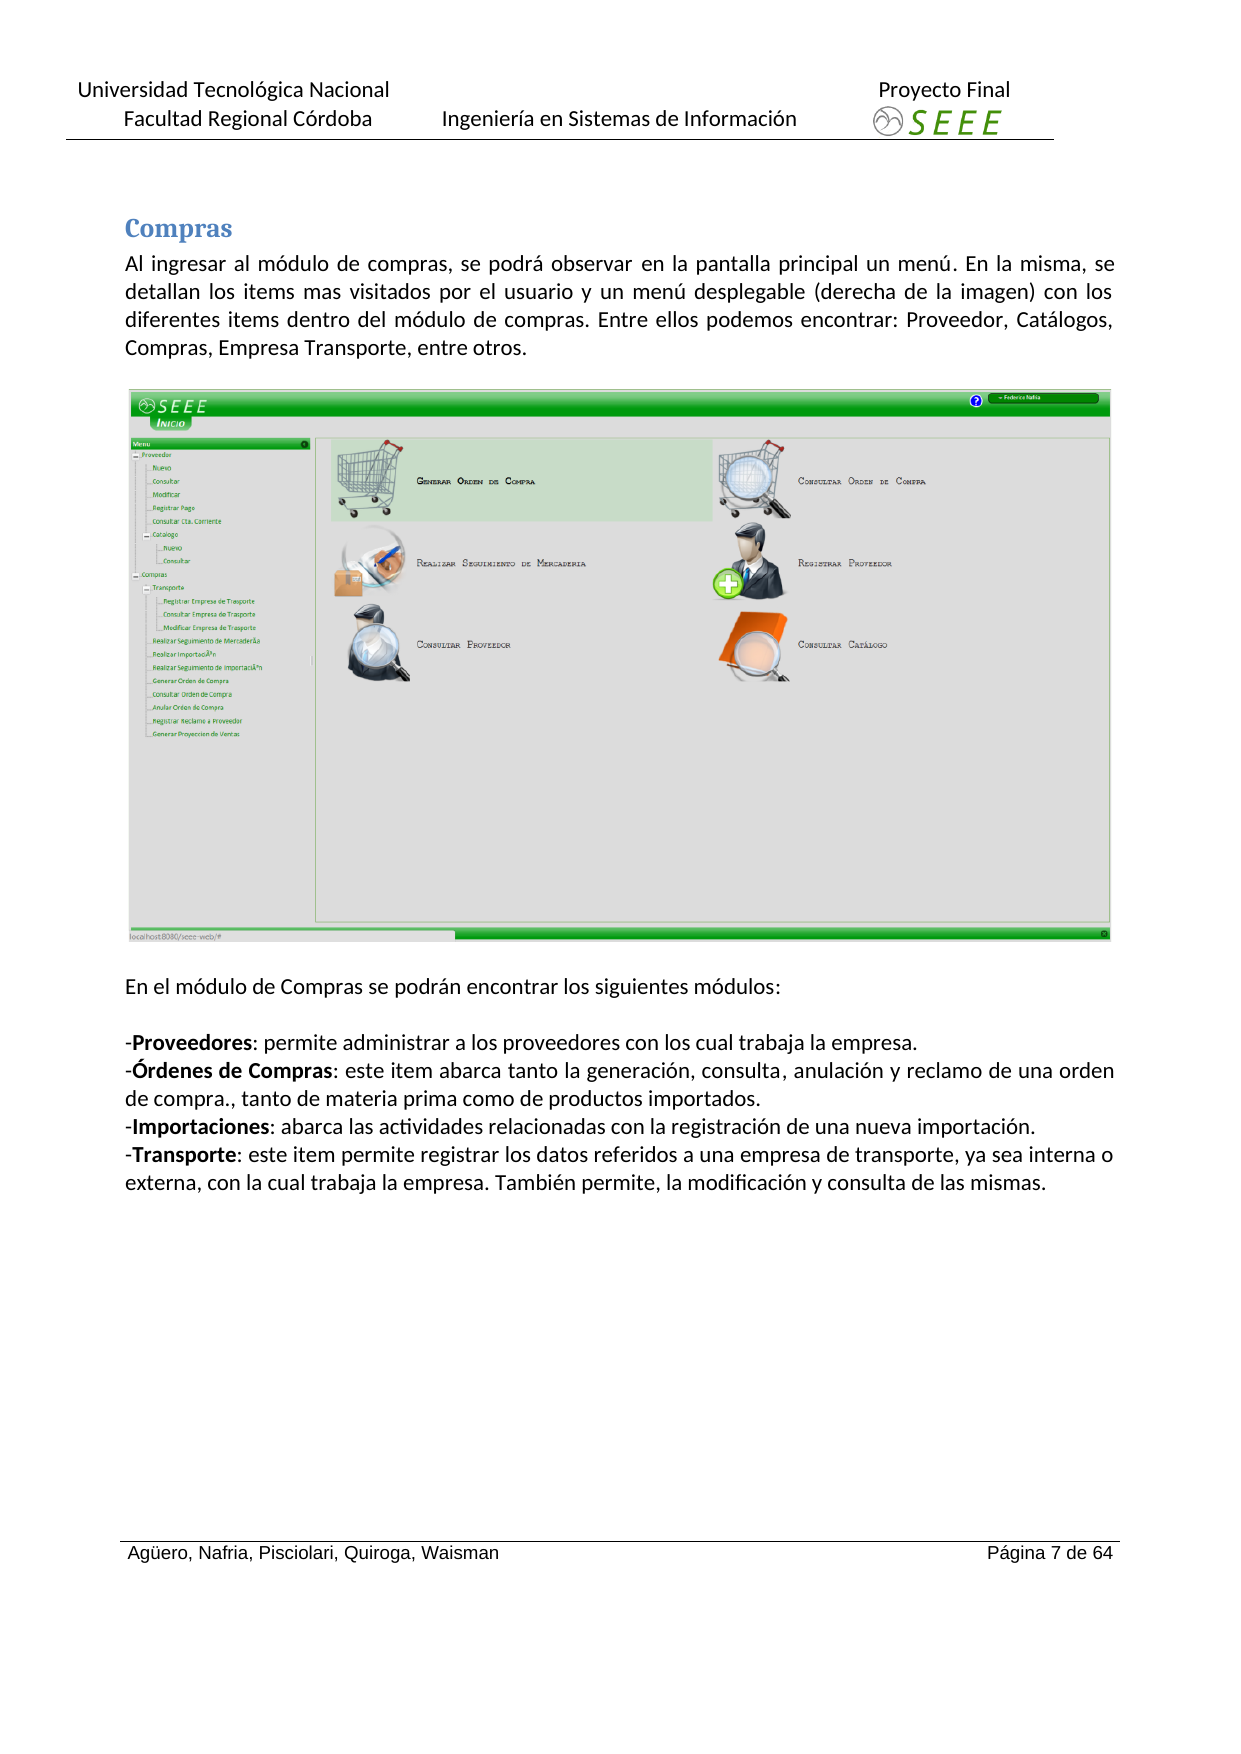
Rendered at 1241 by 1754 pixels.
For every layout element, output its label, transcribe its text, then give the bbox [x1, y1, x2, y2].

text Al ingresar al módulo de compras, se podrá observar en la pantalla principal un menú. En la misma, se detallan los items mas visitados por el usuario y un menú desplegable (derecha de la imagen) con los diferentes items dentro del módulo de compras. Entre ellos podemos encontrar: Proveedor, Catálogos, Compras, Empresa Transporte, entre otros. [125, 249, 1115, 361]
text -Proveedores: permite administrar a los proveedores con los cual trabaja la empresa. [125, 1028, 1115, 1056]
text -Importaciones: abarca las actividades relacionadas con la registración de una nueva importación. [125, 1112, 1115, 1140]
picture [128, 389, 1112, 942]
picture [873, 103, 1004, 139]
subtitle Compras [125, 213, 1115, 244]
text En el módulo de Compras se podrán encontrar los siguientes módulos: [125, 972, 1115, 1000]
text -Órdenes de Compras: este item abarca tanto la generación, consulta, anulación y reclamo de una orden de compra., tanto de materia prima como de productos importados. [125, 1056, 1115, 1112]
text -Transporte: este item permite registrar los datos referidos a una empresa de transporte, ya sea interna o externa, con la cual trabaja la empresa. También permite, la modificación y consulta de las mismas. [125, 1140, 1115, 1196]
